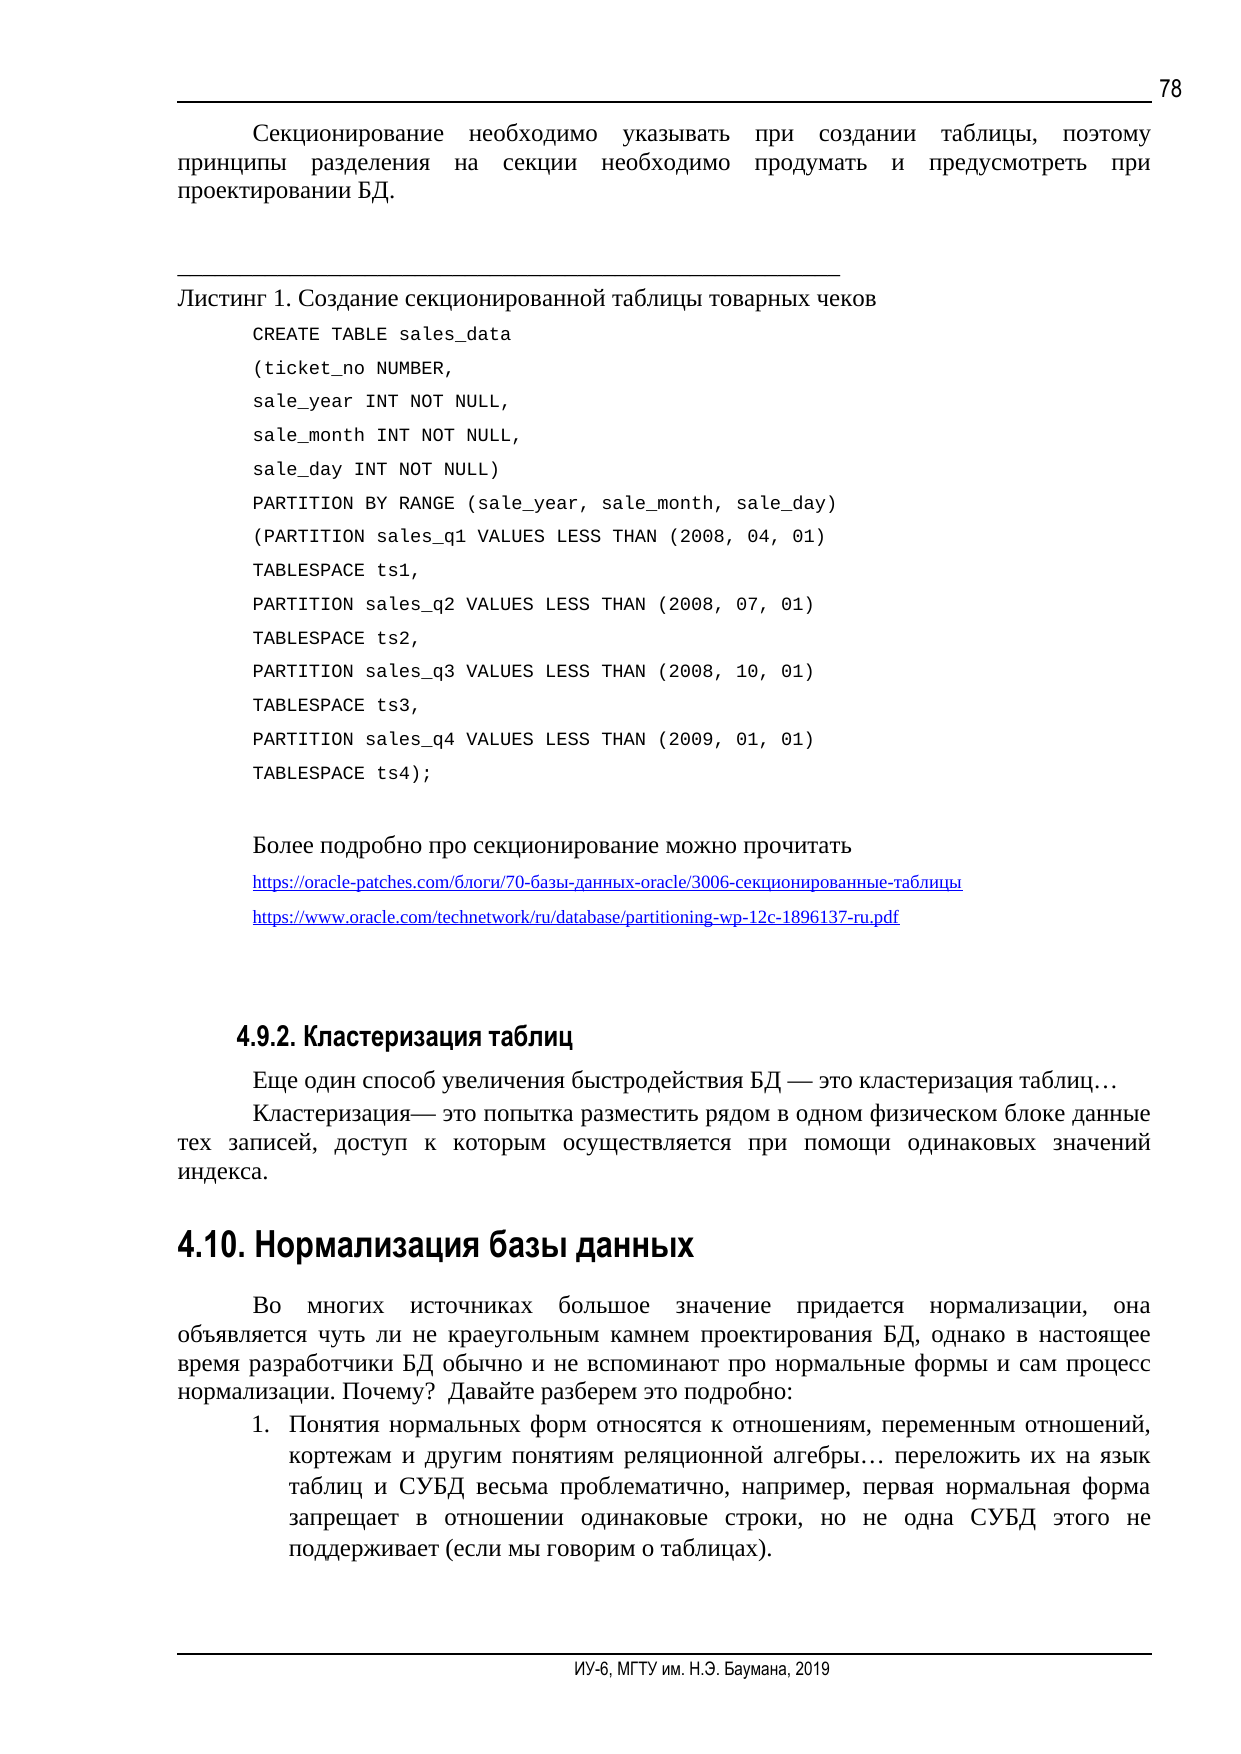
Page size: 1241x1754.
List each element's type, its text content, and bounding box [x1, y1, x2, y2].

text Еще один способ увеличения быстродействия БД — это кластеризация таблиц… [177, 1066, 1152, 1094]
text PARTITION sales_q2 VALUES LESS THAN (2008, 07, 01) [177, 595, 1152, 616]
text PARTITION sales_q3 VALUES LESS THAN (2008, 10, 01) [177, 662, 1152, 683]
text TABLESPACE ts4); [177, 763, 1152, 785]
text https://oracle-patches.com/блоги/70-базы-данных-oracle/3006-секционированные-таблицы [177, 871, 1152, 893]
text CREATE TABLE sales_data [177, 325, 1152, 346]
text Листинг 1. Создание секционированной таблицы товарных чеков [177, 283, 1152, 312]
text https://www.oracle.com/technetwork/ru/database/partitioning-wp-12c-1896137-ru.pdf [177, 906, 1152, 927]
text Более подробно про секционирование можно прочитать [177, 830, 1152, 859]
subtitle Нормализация базы данных [177, 1222, 1152, 1265]
text PARTITION sales_q4 VALUES LESS THAN (2009, 01, 01) [177, 730, 1152, 751]
text TABLESPACE ts1, [177, 561, 1152, 582]
text _____________________________________________________ [177, 251, 1152, 279]
text sale_day INT NOT NULL) [177, 460, 1152, 481]
text TABLESPACE ts2, [177, 628, 1152, 650]
text sale_year INT NOT NULL, [177, 392, 1152, 413]
subtitle Кластеризация таблиц [236, 1019, 1152, 1053]
text Во многих источниках большое значение придается нормализации, она объявляется чуть ли не краеугольным камнем проектирования БД, однако в настоящее время разработчики БД обычно и не вспоминают про нормальные формы и сам процесс нормализации. Почему? Давайте разберем это подробно: [177, 1290, 1152, 1405]
text Секционирование необходимо указывать при создании таблицы, поэтому принципы разделения на секции необходимо продумать и предусмотреть при проектировании БД. [177, 118, 1152, 204]
text Кластеризация— это попытка разместить рядом в одном физическом блоке данные тех записей, доступ к которым осуществляется при помощи одинаковых значений индекса. [177, 1098, 1152, 1185]
text (ticket_no NUMBER, [177, 358, 1152, 380]
text TABLESPACE ts3, [177, 696, 1152, 717]
text sale_month INT NOT NULL, [177, 426, 1152, 447]
list Понятия нормальных форм относятся к отношениям, переменным отношений, кортежам и другим понятиям реляционной алгебры… переложить их на язык таблиц и СУБД весьма проблематично, например, первая нормальная форма запрещает в отношении одинаковые строки, но не одна СУБД этого не поддерживает (если мы говорим о таблицах). [251, 1409, 1152, 1562]
text PARTITION BY RANGE (sale_year, sale_month, sale_day) [177, 493, 1152, 515]
text (PARTITION sales_q1 VALUES LESS THAN (2008, 04, 01) [177, 527, 1152, 548]
